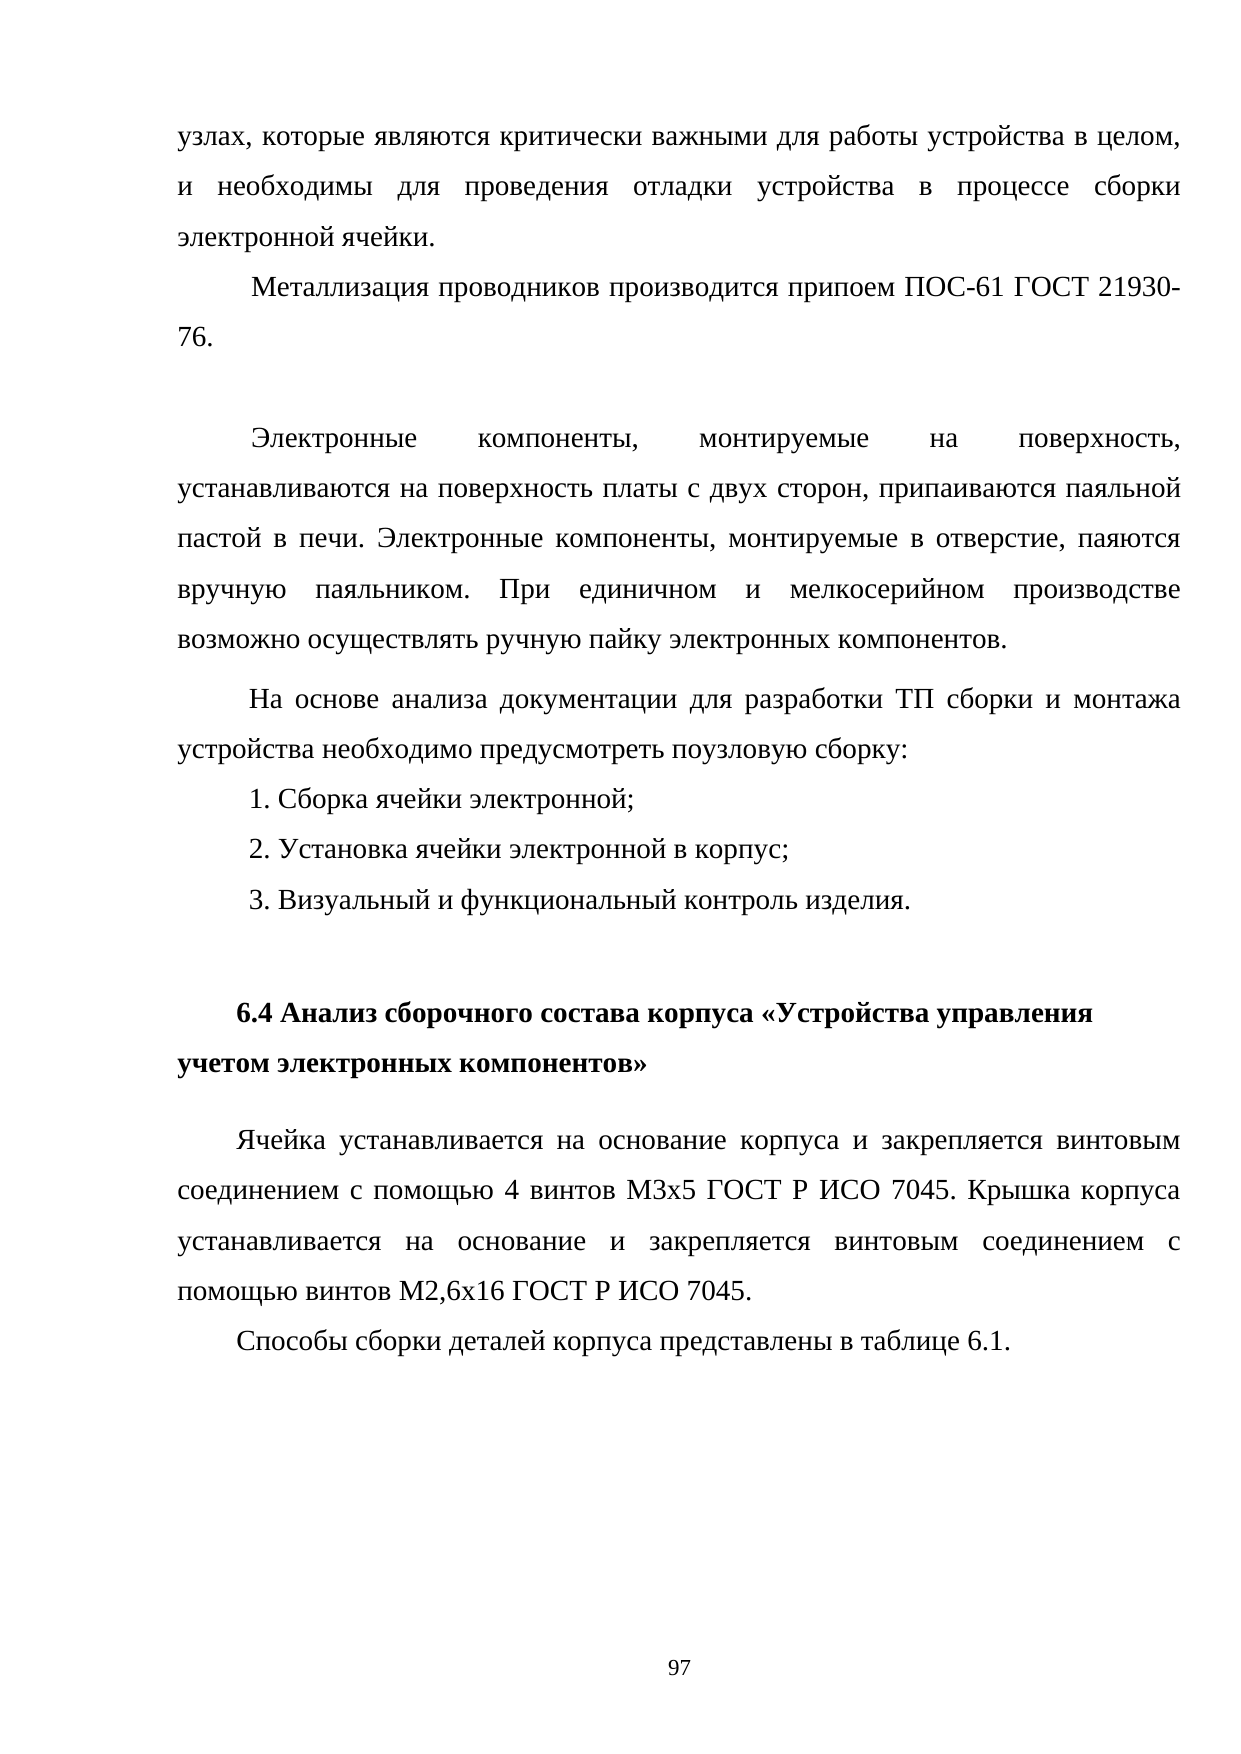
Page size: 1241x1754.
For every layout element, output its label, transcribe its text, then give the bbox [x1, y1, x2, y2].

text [177, 118, 1182, 252]
subtitle 6.4 Анализ сборочного состава корпуса «Устройства управления учетом электронных компонентов» [177, 995, 1182, 1079]
text 2. Установка ячейки электронной в корпус; [177, 832, 1182, 865]
text 1. Сборка ячейки электронной; [177, 781, 1182, 815]
text 3. Визуальный и функциональный контроль изделия. [177, 882, 1182, 916]
text Металлизация проводников производится припоем ПОС-61 ГОСТ 21930-76. [177, 269, 1182, 353]
text На основе анализа документации для разработки ТП сборки и монтажа устройства необходимо предусмотреть поузловую сборку: [177, 681, 1182, 764]
text Ячейка устанавливается на основание корпуса и закрепляется винтовым соединением с помощью 4 винтов M3x5 ГОСТ Р ИСО 7045. Крышка корпуса устанавливается на основание и закрепляется винтовым соединением с помощью винтов M2,6x16 ГОСТ Р ИСО 7045. [177, 1122, 1182, 1307]
text Способы сборки деталей корпуса представлены в таблице 6.1. [177, 1323, 1182, 1357]
text Электронные компоненты, монтируемые на поверхность, устанавливаются на поверхность платы с двух сторон, припаиваются паяльной пастой в печи. Электронные компоненты, монтируемые в отверстие, паяются вручную паяльником. При единичном и мелкосерийном производстве возможно осуществлять ручную пайку электронных компонентов. [177, 420, 1182, 655]
